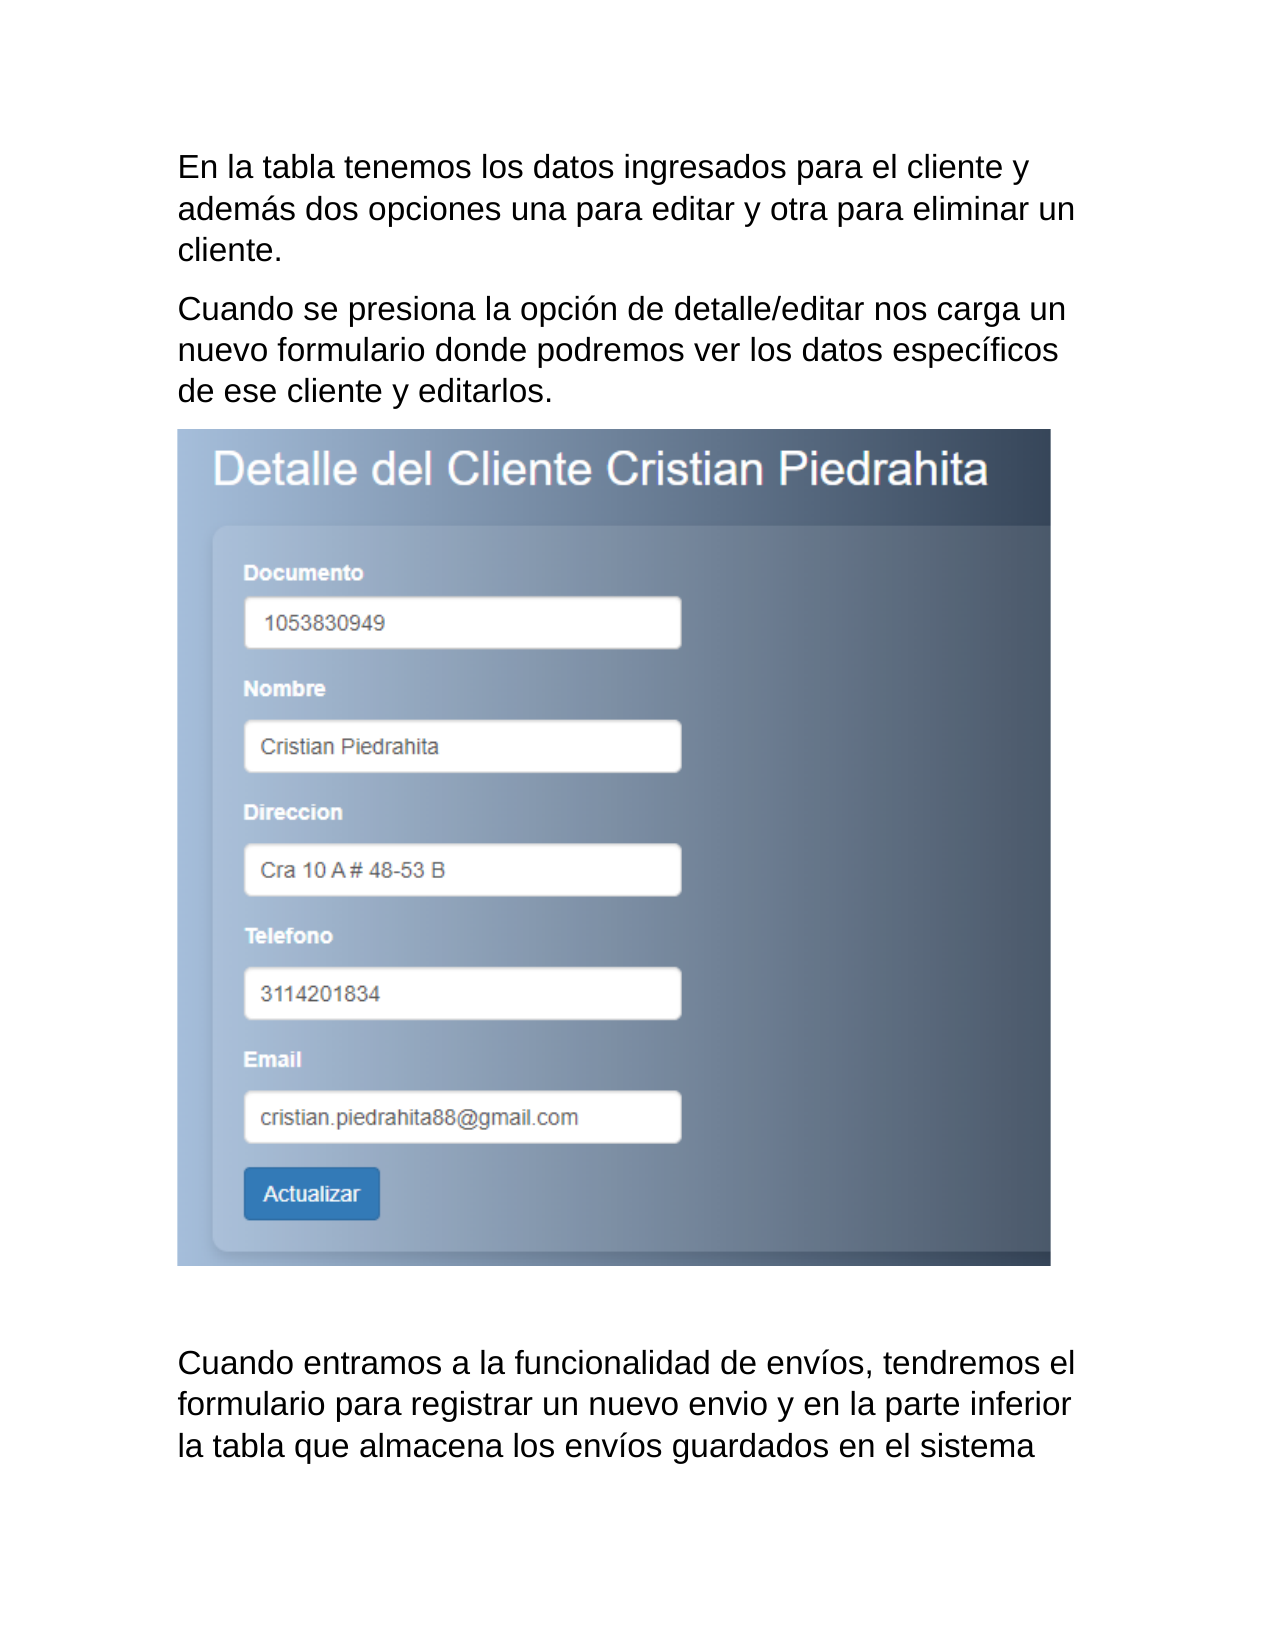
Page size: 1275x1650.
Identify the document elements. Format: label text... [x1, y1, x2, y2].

text En la tabla tenemos los datos ingresados para el cliente y además dos opciones una para editar y otra para eliminar un cliente. [177, 148, 1098, 269]
picture [177, 429, 1051, 1266]
text Cuando entramos a la funcionalidad de envíos, tendremos el formulario para registrar un nuevo envio y en la parte inferior la tabla que almacena los envíos guardados en el sistema [177, 1343, 1098, 1464]
text Cuando se presiona la opción de detalle/editar nos carga un nuevo formulario donde podremos ver los datos específicos de ese cliente y editarlos. [177, 289, 1098, 410]
